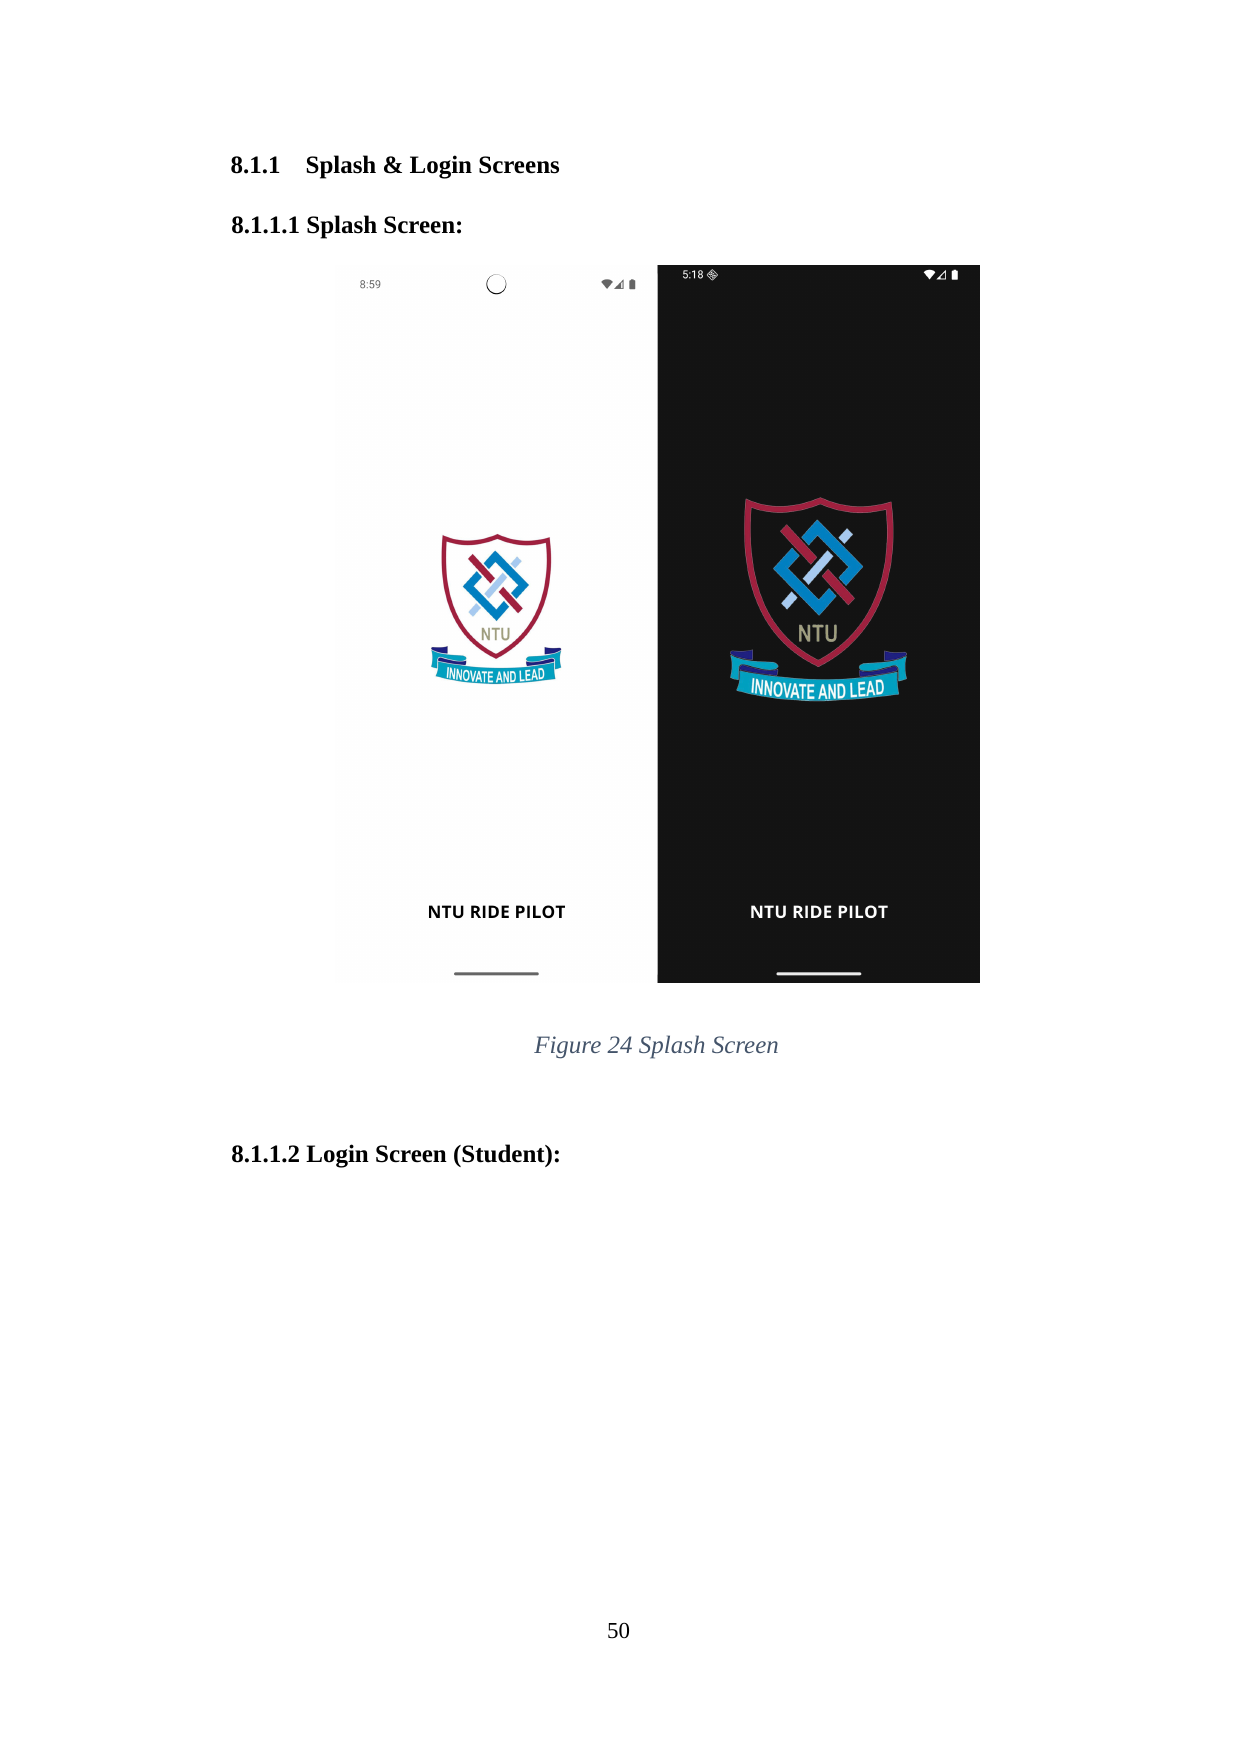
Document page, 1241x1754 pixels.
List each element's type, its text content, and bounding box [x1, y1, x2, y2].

subtitle 8.1.1.2 Login Screen (Student): [225, 1139, 1090, 1168]
picture [335, 265, 980, 983]
subtitle 8.1.1.1 Splash Screen: [225, 210, 1090, 238]
text Figure 24 Splash Screen [225, 1030, 1090, 1059]
subtitle Splash & Login Screens [230, 150, 1090, 179]
